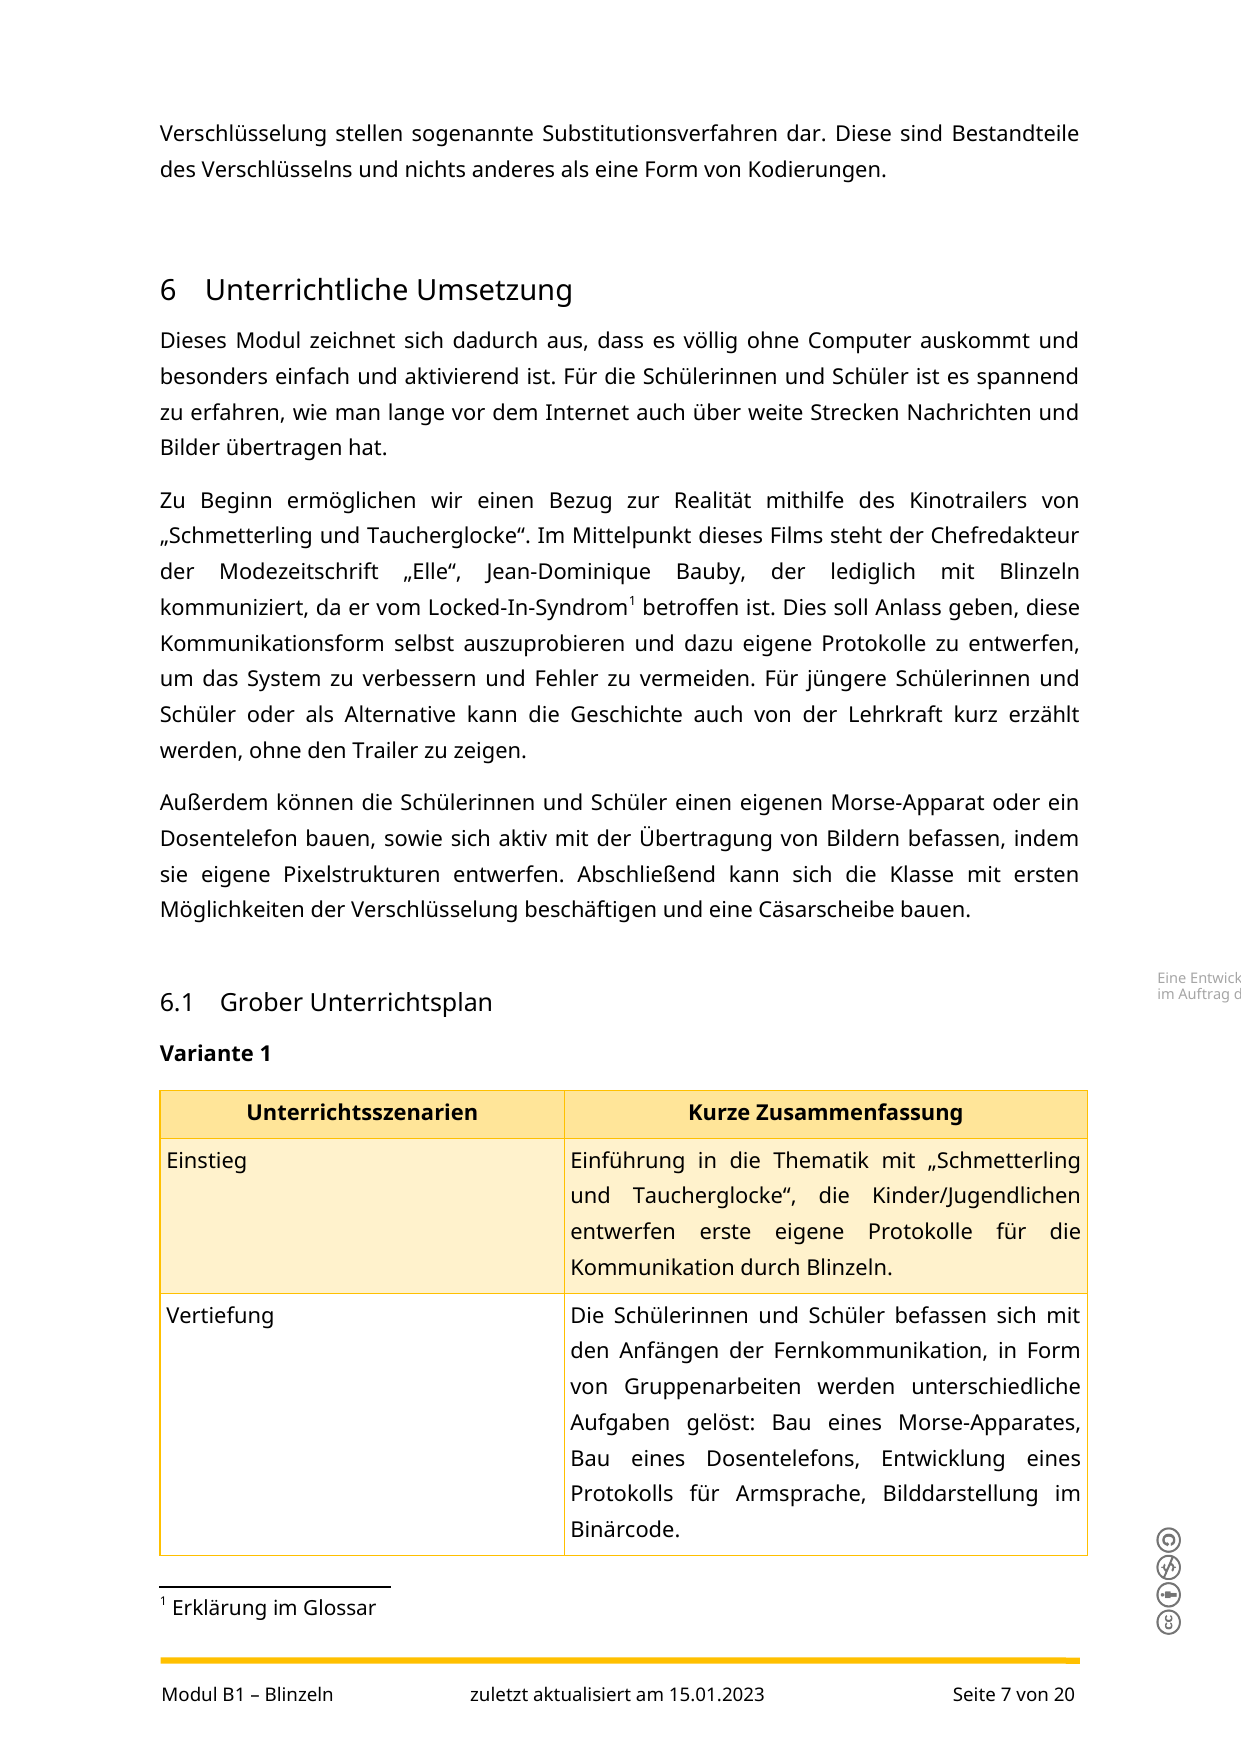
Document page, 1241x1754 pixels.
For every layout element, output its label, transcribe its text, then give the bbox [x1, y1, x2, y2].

table_cell Einführung in die Thematik mit „Schmetterling und Taucherglocke“, die Kinder/Jugendlichen entwerfen erste eigene Protokolle für die Kommunikation durch Blinzeln. [565, 1139, 1087, 1293]
text Zu Beginn ermöglichen wir einen Bezug zur Realität mithilfe des Kinotrailers von „Schmetterling und Taucherglocke“. Im Mittelpunkt dieses Films steht der Chefredakteur der Modezeitschrift „Elle“, Jean-Dominique Bauby, der lediglich mit Blinzeln kommuniziert, da er vom Locked-In-Syndrom betroffen ist. Dies soll Anlass geben, diese Kommunikationsform selbst auszuprobieren und dazu eigene Protokolle zu entwerfen, um das System zu verbessern und Fehler zu vermeiden. Für jüngere Schülerinnen und Schüler oder als Alternative kann die Geschichte auch von der Lehrkraft kurz erzählt werden, ohne den Trailer zu zeigen. [159, 485, 1081, 764]
subtitle Unterrichtliche Umsetzung [159, 269, 1081, 308]
table_cell Die Schülerinnen und Schüler befassen sich mit den Anfängen der Fernkommunikation, in Form von Gruppenarbeiten werden unterschiedliche Aufgaben gelöst: Bau eines Morse-Apparates, Bau eines Dosentelefons, Entwicklung eines Protokolls für Armsprache, Bilddarstellung im Binärcode. [565, 1294, 1087, 1555]
text Variante 1 [159, 1038, 1081, 1067]
table_cell Einstieg [161, 1139, 564, 1293]
text Dieses Modul zeichnet sich dadurch aus, dass es völlig ohne Computer auskommt und besonders einfach und aktivierend ist. Für die Schülerinnen und Schüler ist es spannend zu erfahren, wie man lange vor dem Internet auch über weite Strecken Nachrichten und Bilder übertragen hat. [159, 325, 1081, 462]
table_header Unterrichtsszenarien [161, 1091, 564, 1138]
subtitle Grober Unterrichtsplan [159, 984, 1081, 1018]
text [159, 118, 1081, 184]
text Außerdem können die Schülerinnen und Schüler einen eigenen Morse-Apparat oder ein Dosentelefon bauen, sowie sich aktiv mit der Übertragung von Bildern befassen, indem sie eigene Pixelstrukturen entwerfen. Abschließend kann sich die Klasse mit ersten Möglichkeiten der Verschlüsselung beschäftigen und eine Cäsarscheibe bauen. [159, 787, 1081, 924]
table_cell Vertiefung [161, 1294, 564, 1555]
table_header Kurze Zusammenfassung [565, 1091, 1087, 1138]
